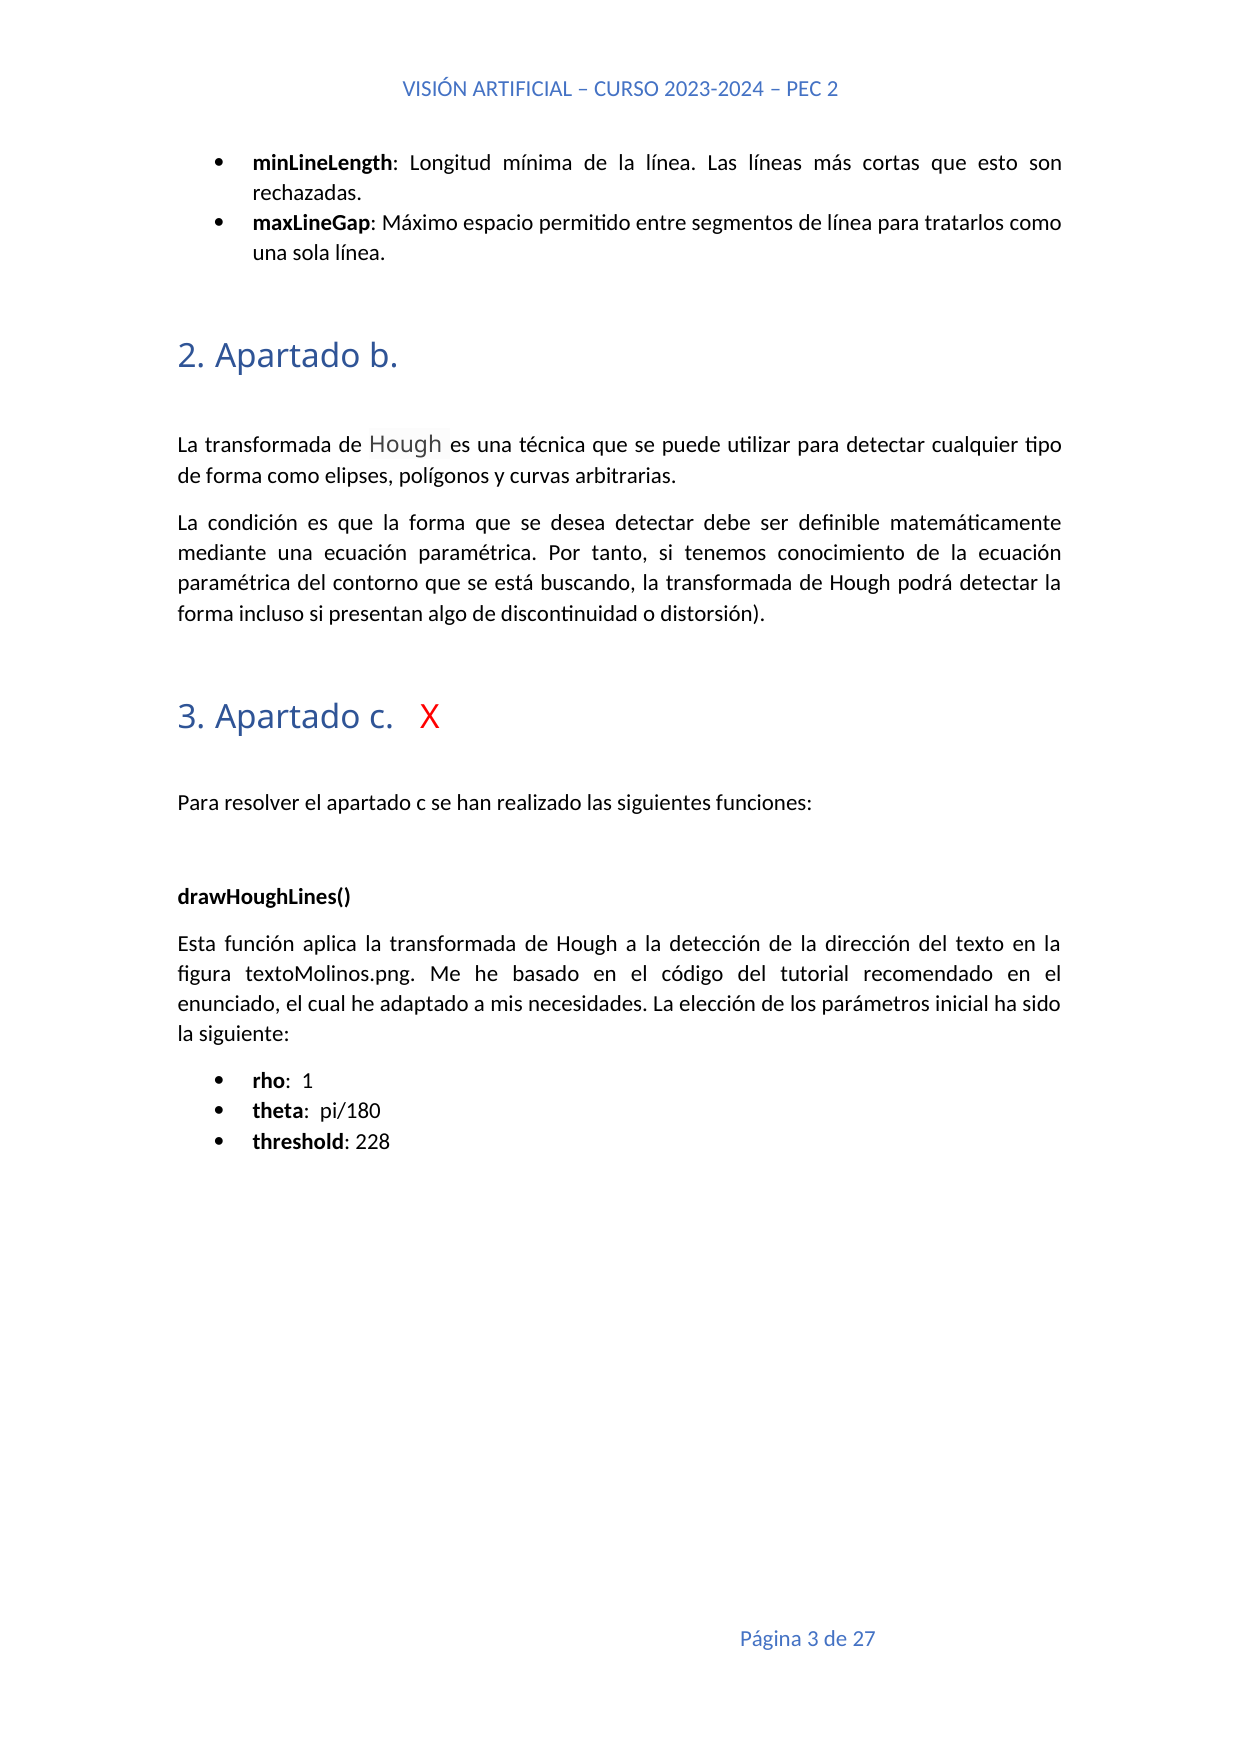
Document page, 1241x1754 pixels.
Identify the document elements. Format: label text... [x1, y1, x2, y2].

text drawHoughLines() [177, 882, 1063, 910]
text La condición es que la forma que se desea detectar debe ser definible matemáticamente mediante una ecuación paramétrica. Por tanto, si tenemos conocimiento de la ecuación paramétrica del contorno que se está buscando, la transformada de Hough podrá detectar la forma incluso si presentan algo de discontinuidad o distorsión). [177, 508, 1063, 627]
list maxLineGap: Máximo espacio permitido entre segmentos de línea para tratarlos como una sola línea. [215, 208, 1063, 266]
text La transformada de Hough es una técnica que se puede utilizar para detectar cualquier tipo de forma como elipses, polígonos y curvas arbitrarias. [177, 428, 1063, 489]
text Para resolver el apartado c se han realizado las siguientes funciones: [177, 788, 1063, 816]
list minLineLength: Longitud mínima de la línea. Las líneas más cortas que esto son rechazadas. [215, 148, 1063, 206]
subtitle Apartado c. X [177, 692, 1063, 738]
list threshold: 228 [215, 1127, 1063, 1155]
list rho: 1 [215, 1066, 1063, 1094]
subtitle Apartado b. [177, 332, 1063, 377]
list theta: pi/180 [215, 1097, 1063, 1125]
text Esta función aplica la transformada de Hough a la detección de la dirección del texto en la figura textoMolinos.png. Me he basado en el código del tutorial recomendado en el enunciado, el cual he adaptado a mis necesidades. La elección de los parámetros inicial ha sido la siguiente: [177, 929, 1063, 1048]
